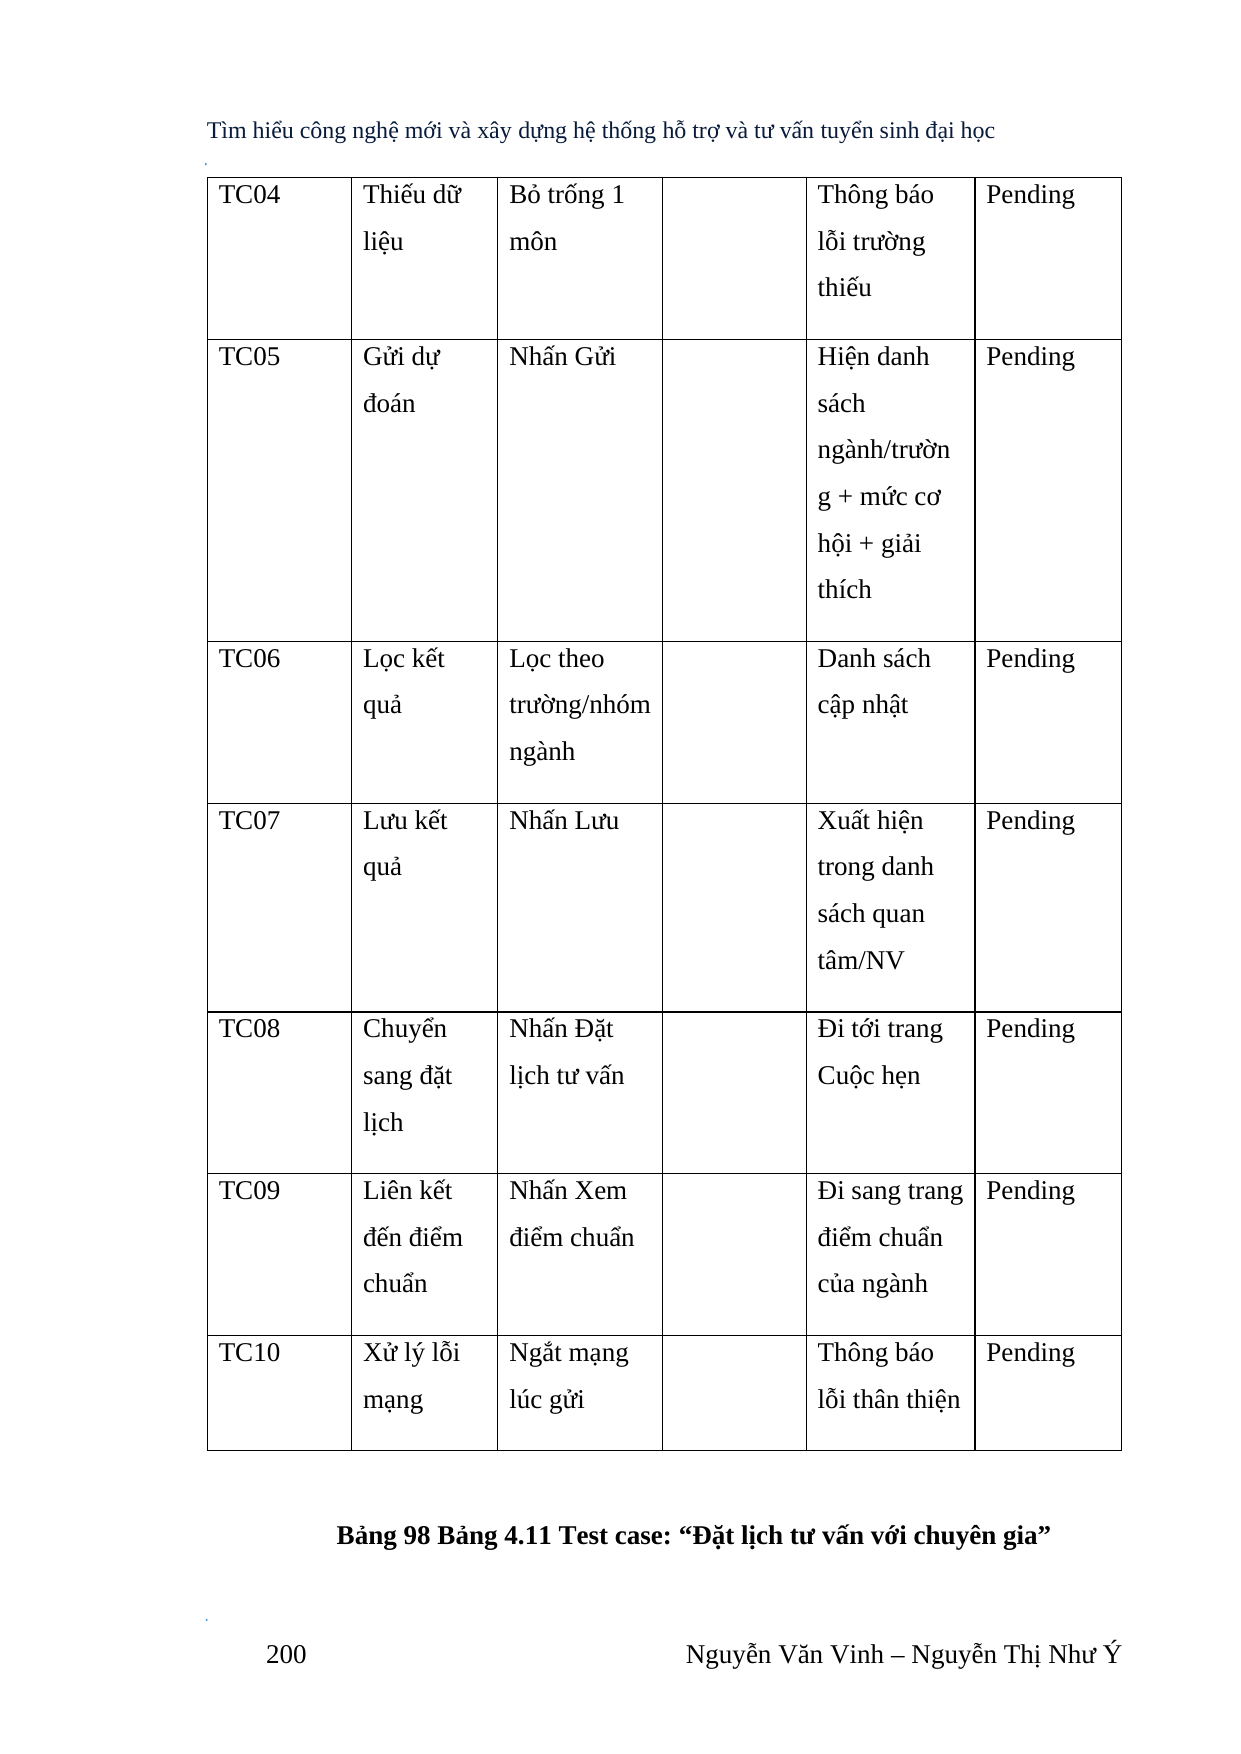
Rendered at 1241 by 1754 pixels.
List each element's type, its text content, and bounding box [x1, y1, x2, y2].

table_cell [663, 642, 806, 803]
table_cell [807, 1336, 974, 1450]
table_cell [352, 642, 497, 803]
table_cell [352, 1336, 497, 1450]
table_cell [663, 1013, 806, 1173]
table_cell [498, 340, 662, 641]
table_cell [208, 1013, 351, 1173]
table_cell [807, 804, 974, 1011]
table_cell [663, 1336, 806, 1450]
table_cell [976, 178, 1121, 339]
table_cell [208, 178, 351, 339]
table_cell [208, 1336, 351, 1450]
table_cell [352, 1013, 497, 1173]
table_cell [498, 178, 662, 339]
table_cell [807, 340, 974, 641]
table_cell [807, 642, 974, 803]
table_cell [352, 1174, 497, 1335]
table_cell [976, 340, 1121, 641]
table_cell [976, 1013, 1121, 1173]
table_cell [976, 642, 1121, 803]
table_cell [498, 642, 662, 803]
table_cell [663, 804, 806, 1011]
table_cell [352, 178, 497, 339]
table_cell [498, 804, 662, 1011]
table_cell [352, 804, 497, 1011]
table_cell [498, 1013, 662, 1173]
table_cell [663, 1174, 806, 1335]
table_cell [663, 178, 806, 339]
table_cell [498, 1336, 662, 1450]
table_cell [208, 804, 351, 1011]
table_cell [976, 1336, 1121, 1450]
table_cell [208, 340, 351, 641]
text Bảng 98 Bảng 4.11 Test case: “Đặt lịch tư vấn với chuyên gia” [207, 1519, 1122, 1550]
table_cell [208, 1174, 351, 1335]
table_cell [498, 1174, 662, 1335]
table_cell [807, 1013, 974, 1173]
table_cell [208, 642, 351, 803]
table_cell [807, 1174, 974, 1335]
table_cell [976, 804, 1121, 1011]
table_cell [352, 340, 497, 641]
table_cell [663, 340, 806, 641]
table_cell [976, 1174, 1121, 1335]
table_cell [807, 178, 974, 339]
